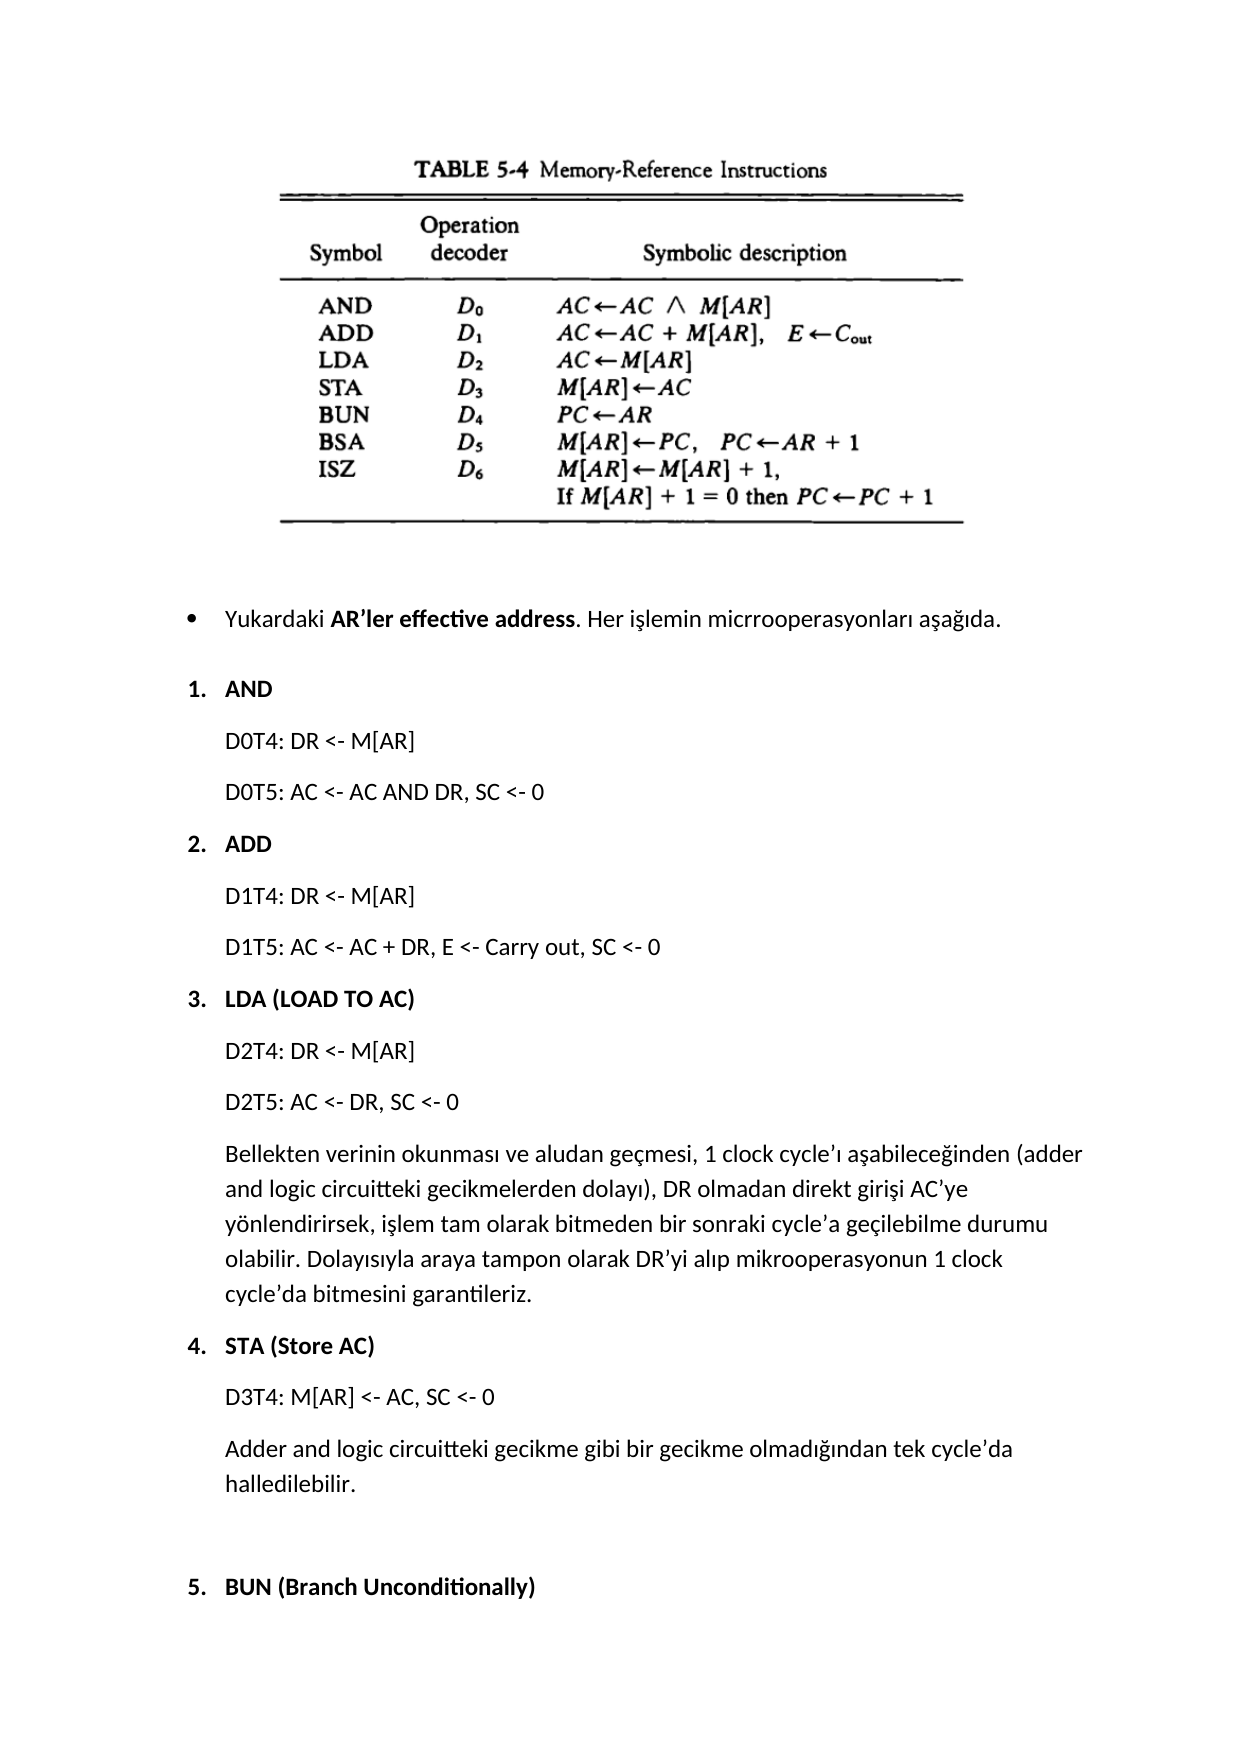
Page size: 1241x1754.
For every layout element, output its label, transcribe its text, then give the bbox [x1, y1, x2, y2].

list LDA (LOAD TO AC) [187, 983, 1090, 1014]
list ADD [187, 828, 1090, 859]
text Adder and logic circuitteki gecikme gibi bir gecikme olmadığından tek cycle’da halledilebilir. [225, 1433, 1090, 1499]
text D3T4: M[AR] <- AC, SC <- 0 [225, 1381, 1090, 1412]
list Yukardaki AR’ler effective address. Her işlemin micrrooperasyonları aşağıda. [187, 603, 1090, 634]
list AND [187, 673, 1090, 704]
text D0T4: DR <- M[AR] [225, 725, 1090, 755]
text D0T5: AC <- AC AND DR, SC <- 0 [225, 776, 1090, 807]
text D1T5: AC <- AC + DR, E <- Carry out, SC <- 0 [225, 931, 1090, 962]
text Bellekten verinin okunması ve aludan geçmesi, 1 clock cycle’ı aşabileceğinden (adder and logic circuitteki gecikmelerden dolayı), DR olmadan direkt girişi AC’ye yönlendirirsek, işlem tam olarak bitmeden bir sonraki cycle’a geçilebilme durumu olabilir. Dolayısıyla araya tampon olarak DR’yi alıp mikrooperasyonun 1 clock cycle’da bitmesini garantileriz. [225, 1138, 1090, 1309]
text D1T4: DR <- M[AR] [225, 880, 1090, 910]
picture [265, 150, 976, 531]
list STA (Store AC) [187, 1330, 1090, 1360]
text D2T5: AC <- DR, SC <- 0 [225, 1086, 1090, 1117]
text D2T4: DR <- M[AR] [225, 1035, 1090, 1065]
list BUN (Branch Unconditionally) [187, 1571, 1090, 1602]
